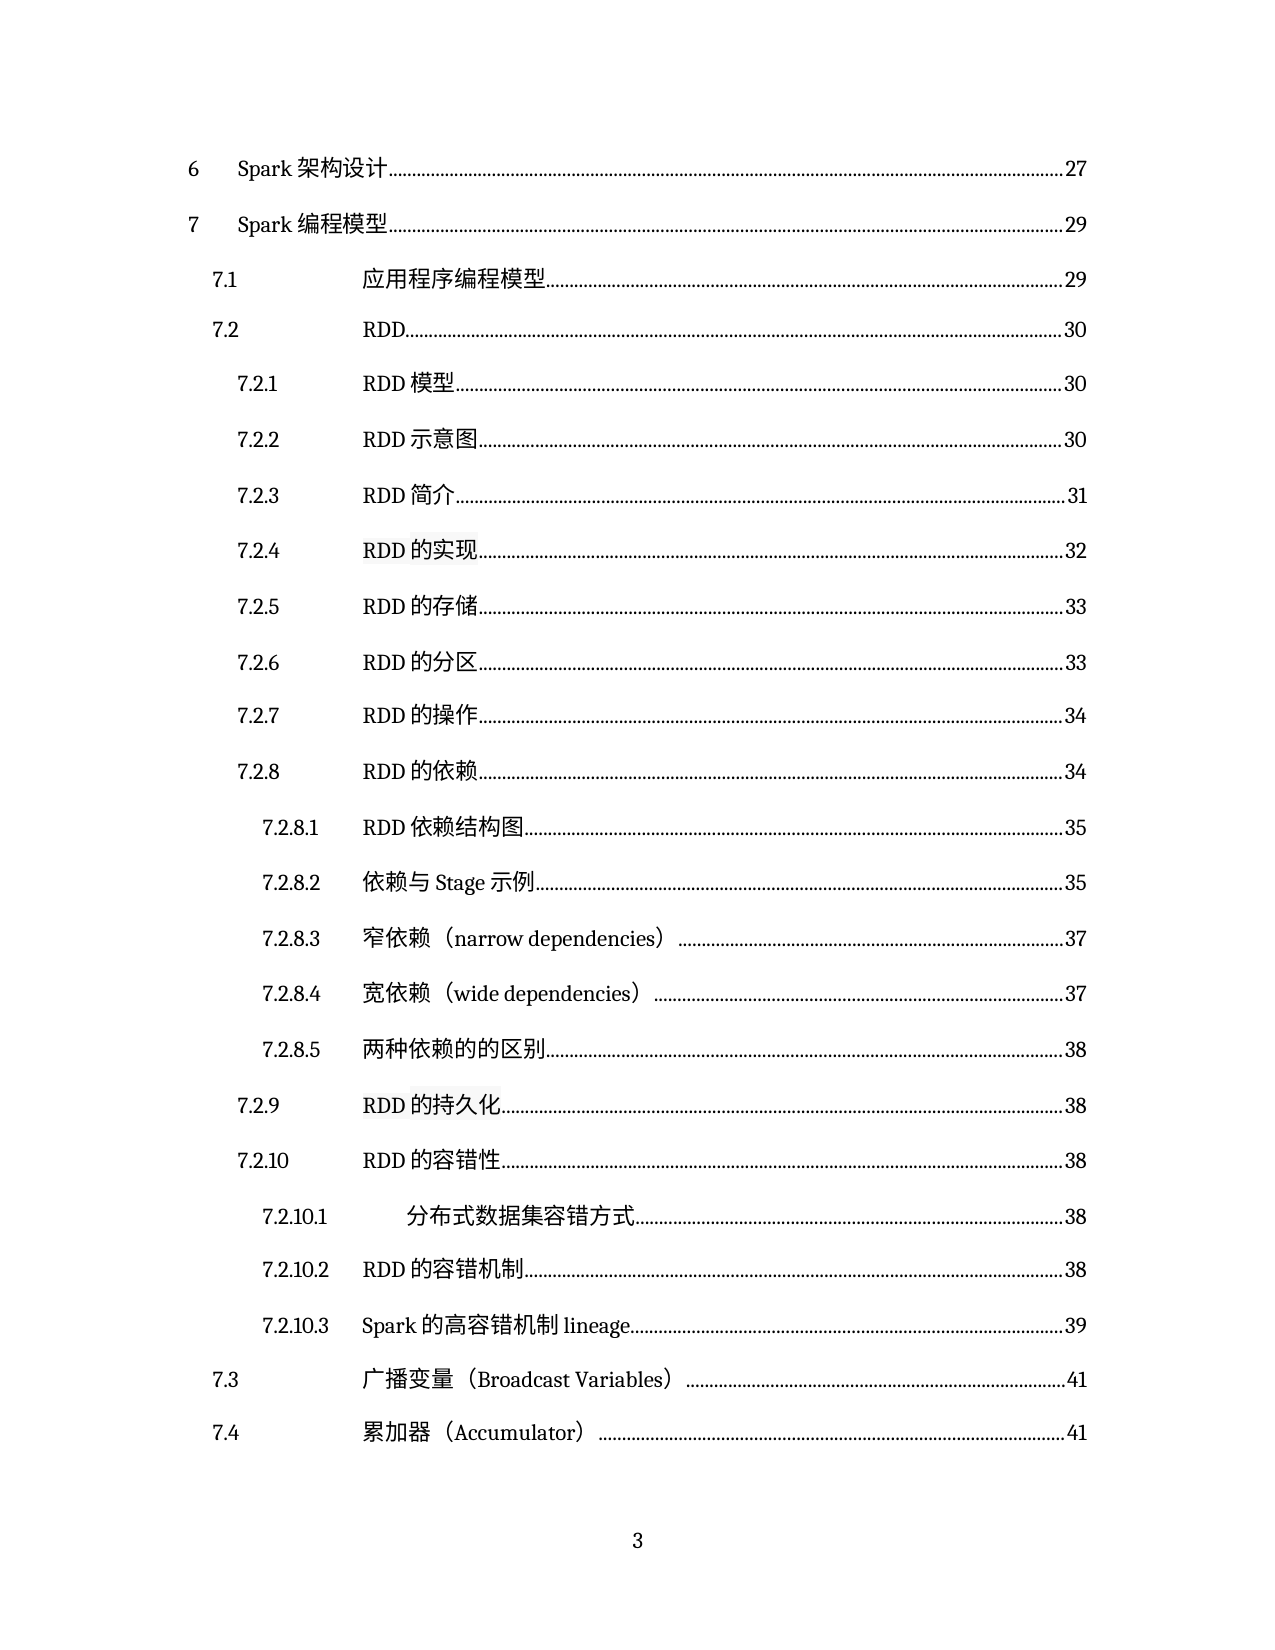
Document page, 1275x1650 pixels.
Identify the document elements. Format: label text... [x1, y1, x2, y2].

text 7.2.10.3 Spark的高容错机制lineage 39 [262, 1307, 1087, 1340]
text 7.2.8.4 宽依赖（wide dependencies） 37 [262, 975, 1087, 1008]
text 7.2.3 RDD简介 31 [237, 477, 410, 510]
text 7.2.10.1 分布式数据集容错方式 38 [262, 1198, 1087, 1231]
text 7.2.8.1 RDD依赖结构图 35 [262, 808, 1087, 842]
text 7 Spark编程模型 29 [187, 206, 1087, 239]
text 7.2.8 RDD的依赖 34 [237, 753, 1087, 786]
text 7.2.10 RDD的容错性 38 [237, 1142, 1087, 1175]
text 6 Spark架构设计 27 [187, 150, 1087, 183]
text 7.1 应用程序编程模型 29 [212, 261, 1087, 294]
text 7.2.10.2 RDD的容错机制 38 [262, 1253, 1087, 1284]
text 7.2.7 RDD的操作 34 [237, 699, 1087, 730]
text 7.2.9 RDD的持久化 38 [501, 1086, 1087, 1120]
text 7.2.8.2 依赖与Stage示例 35 [262, 864, 1087, 897]
text 7.3 广播变量（Broadcast Variables） 41 [212, 1363, 1087, 1394]
text 7.2.2 RDD示意图 30 [237, 421, 1087, 454]
text 7.2.9 RDD的持久化 38 [237, 1086, 410, 1120]
text 7.2.8.3 窄依赖（narrow dependencies） 37 [262, 919, 1087, 953]
text 7.4 累加器（Accumulator） 41 [212, 1416, 1087, 1447]
text 7.2.4 RDD的实现 32 [478, 532, 1087, 565]
text 7.2.5 RDD的存储 33 [237, 588, 1087, 621]
text 7.2 RDD 30 [212, 317, 1087, 343]
text 7.2.4 RDD的实现 32 [237, 532, 410, 565]
text 7.2.1 RDD模型 30 [237, 365, 1087, 398]
text 7.2.6 RDD的分区 33 [237, 643, 1087, 677]
text 7.2.8.5 两种依赖的的区别 38 [262, 1031, 1087, 1064]
text 7.2.3 RDD简介 31 [456, 477, 1087, 510]
